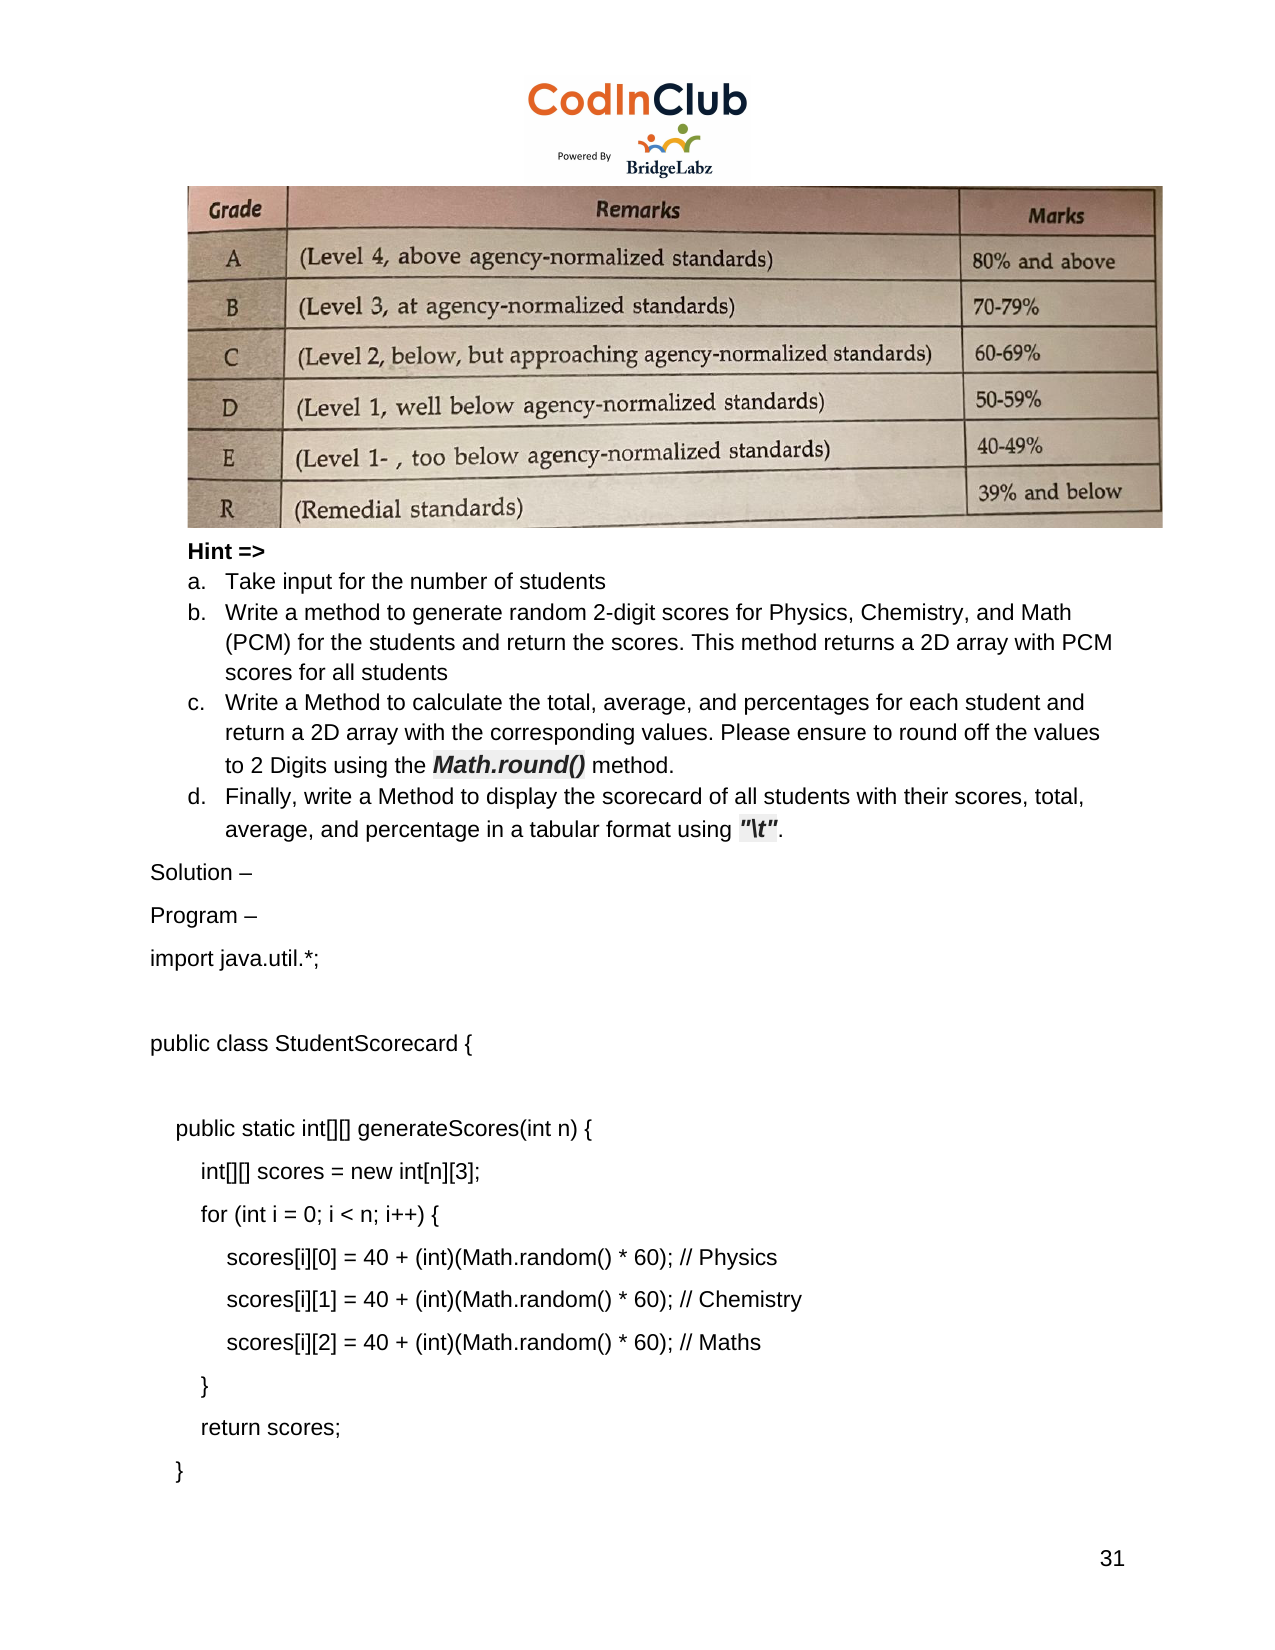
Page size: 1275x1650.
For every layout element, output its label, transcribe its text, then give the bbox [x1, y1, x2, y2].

picture [187, 186, 1163, 528]
list Finally, write a Method to display the scorecard of all students with their scores, total, average, and percentage in a tabular format using "\t". [187, 783, 1125, 842]
text scores[i][2] = 40 + (int)(Math.random() * 60); // Maths [150, 1329, 1125, 1355]
text for (int i = 0; i < n; i++) { [150, 1201, 1125, 1227]
text } [150, 1457, 1125, 1483]
picture [523, 75, 752, 183]
list Write a Method to calculate the total, average, and percentages for each student and return a 2D array with the corresponding values. Please ensure to round off the values to 2 Digits using the Math.round() method. [187, 689, 1125, 779]
list Write a method to generate random 2-digit scores for Physics, Chemistry, and Math (PCM) for the students and return the scores. This method returns a 2D array with PCM scores for all students [187, 598, 1125, 685]
text return scores; [150, 1414, 1125, 1441]
text scores[i][1] = 40 + (int)(Math.random() * 60); // Chemistry [150, 1286, 1125, 1312]
text public class StudentScorecard { [150, 1030, 1125, 1056]
text Program – [150, 902, 1125, 928]
list Take input for the number of students [187, 568, 1125, 594]
text Hint => [187, 538, 1125, 564]
text public static int[][] generateScores(int n) { [150, 1115, 1125, 1142]
text } [150, 1372, 1125, 1398]
text import java.util.*; [150, 944, 1125, 971]
text int[][] scores = new int[n][3]; [150, 1158, 1125, 1184]
text scores[i][0] = 40 + (int)(Math.random() * 60); // Physics [150, 1243, 1125, 1270]
text Solution – [150, 859, 1125, 885]
